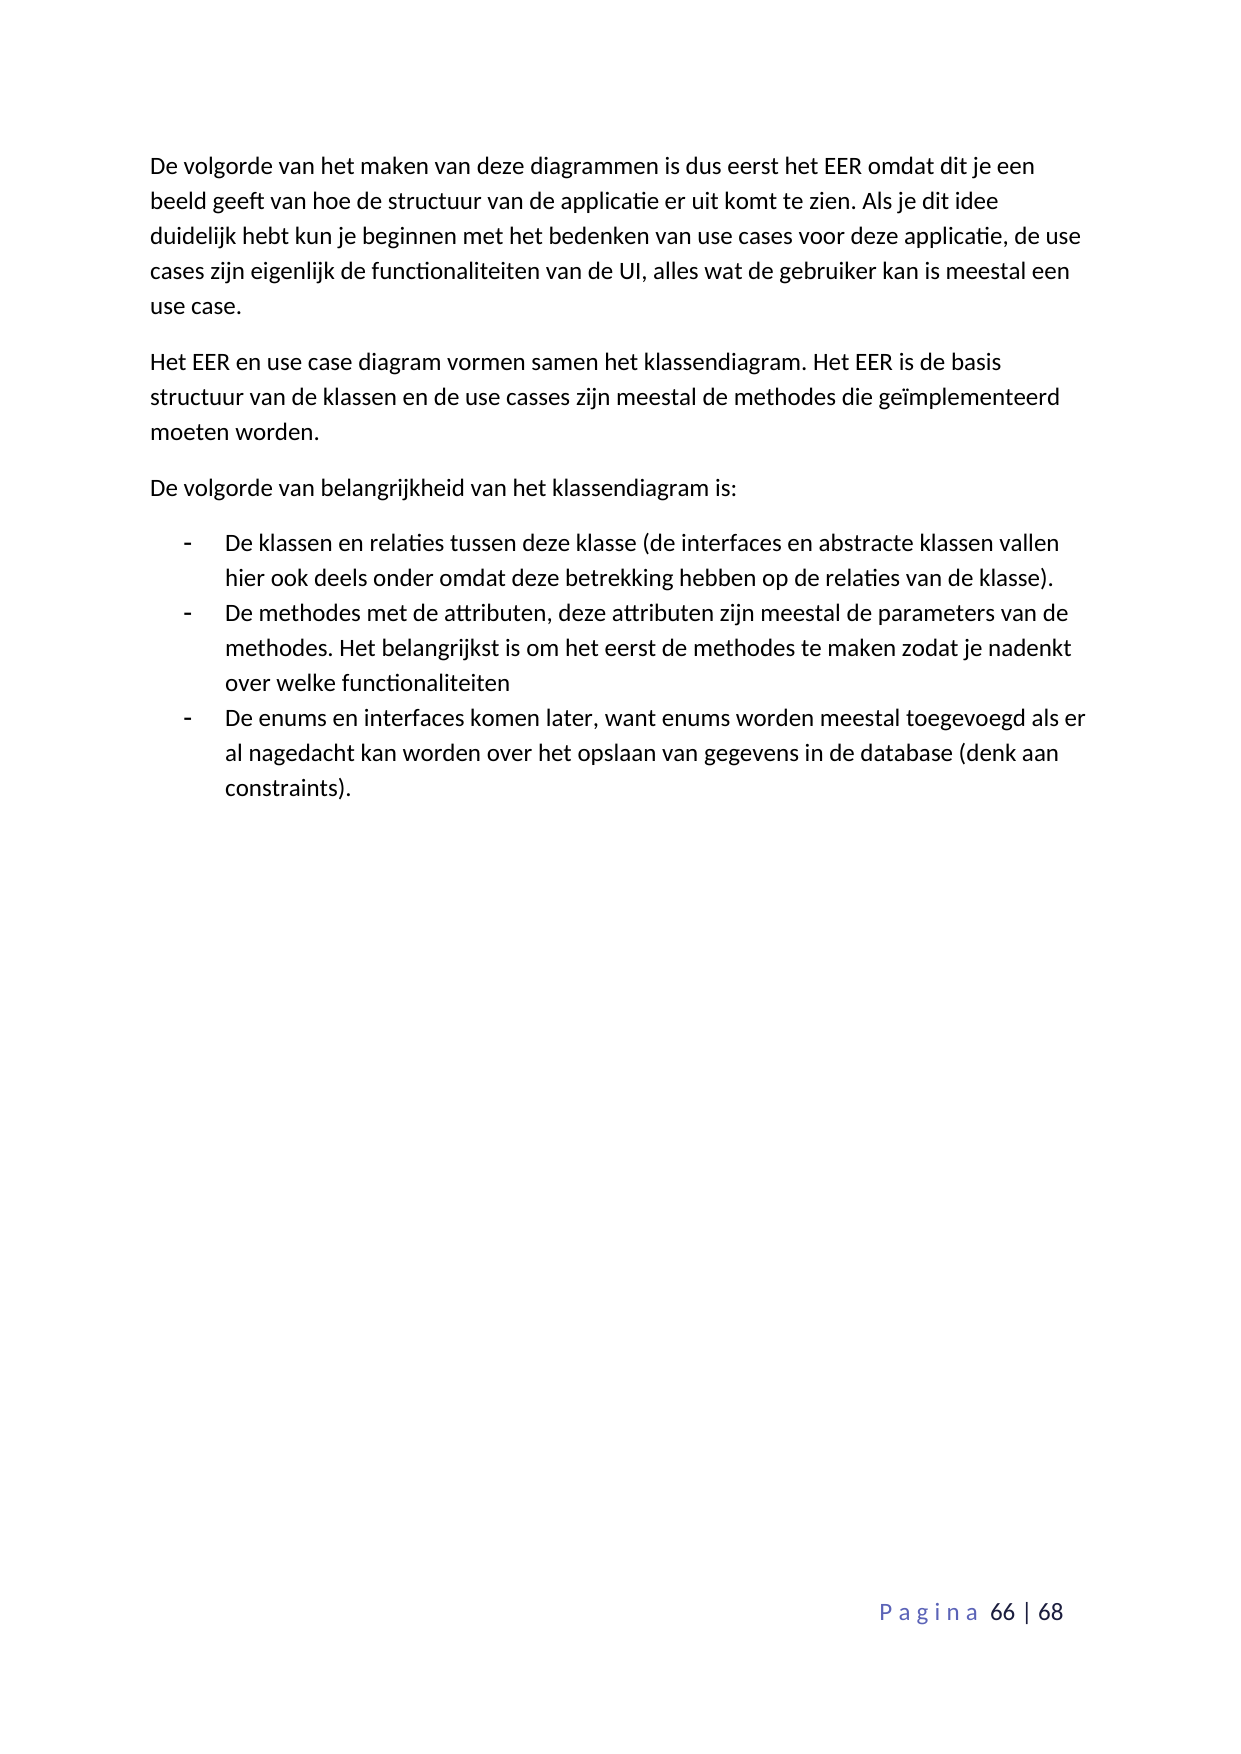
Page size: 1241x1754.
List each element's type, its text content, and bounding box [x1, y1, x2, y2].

list De enums en interfaces komen later, want enums worden meestal toegevoegd als er al nagedacht kan worden over het opslaan van gegevens in de database (denk aan constraints). [187, 702, 1090, 803]
text De volgorde van het maken van deze diagrammen is dus eerst het EER omdat dit je een beeld geeft van hoe de structuur van de applicatie er uit komt te zien. Als je dit idee duidelijk hebt kun je beginnen met het bedenken van use cases voor deze applicatie, de use cases zijn eigenlijk de functionaliteiten van de UI, alles wat de gebruiker kan is meestal een use case. [150, 150, 1090, 321]
text De volgorde van belangrijkheid van het klassendiagram is: [150, 472, 1090, 502]
text Het EER en use case diagram vormen samen het klassendiagram. Het EER is de basis structuur van de klassen en de use casses zijn meestal de methodes die geïmplementeerd moeten worden. [150, 346, 1090, 446]
list De methodes met de attributen, deze attributen zijn meestal de parameters van de methodes. Het belangrijkst is om het eerst de methodes te maken zodat je nadenkt over welke functionaliteiten [187, 597, 1090, 698]
list De klassen en relaties tussen deze klasse (de interfaces en abstracte klassen vallen hier ook deels onder omdat deze betrekking hebben op de relaties van de klasse). [187, 527, 1090, 593]
